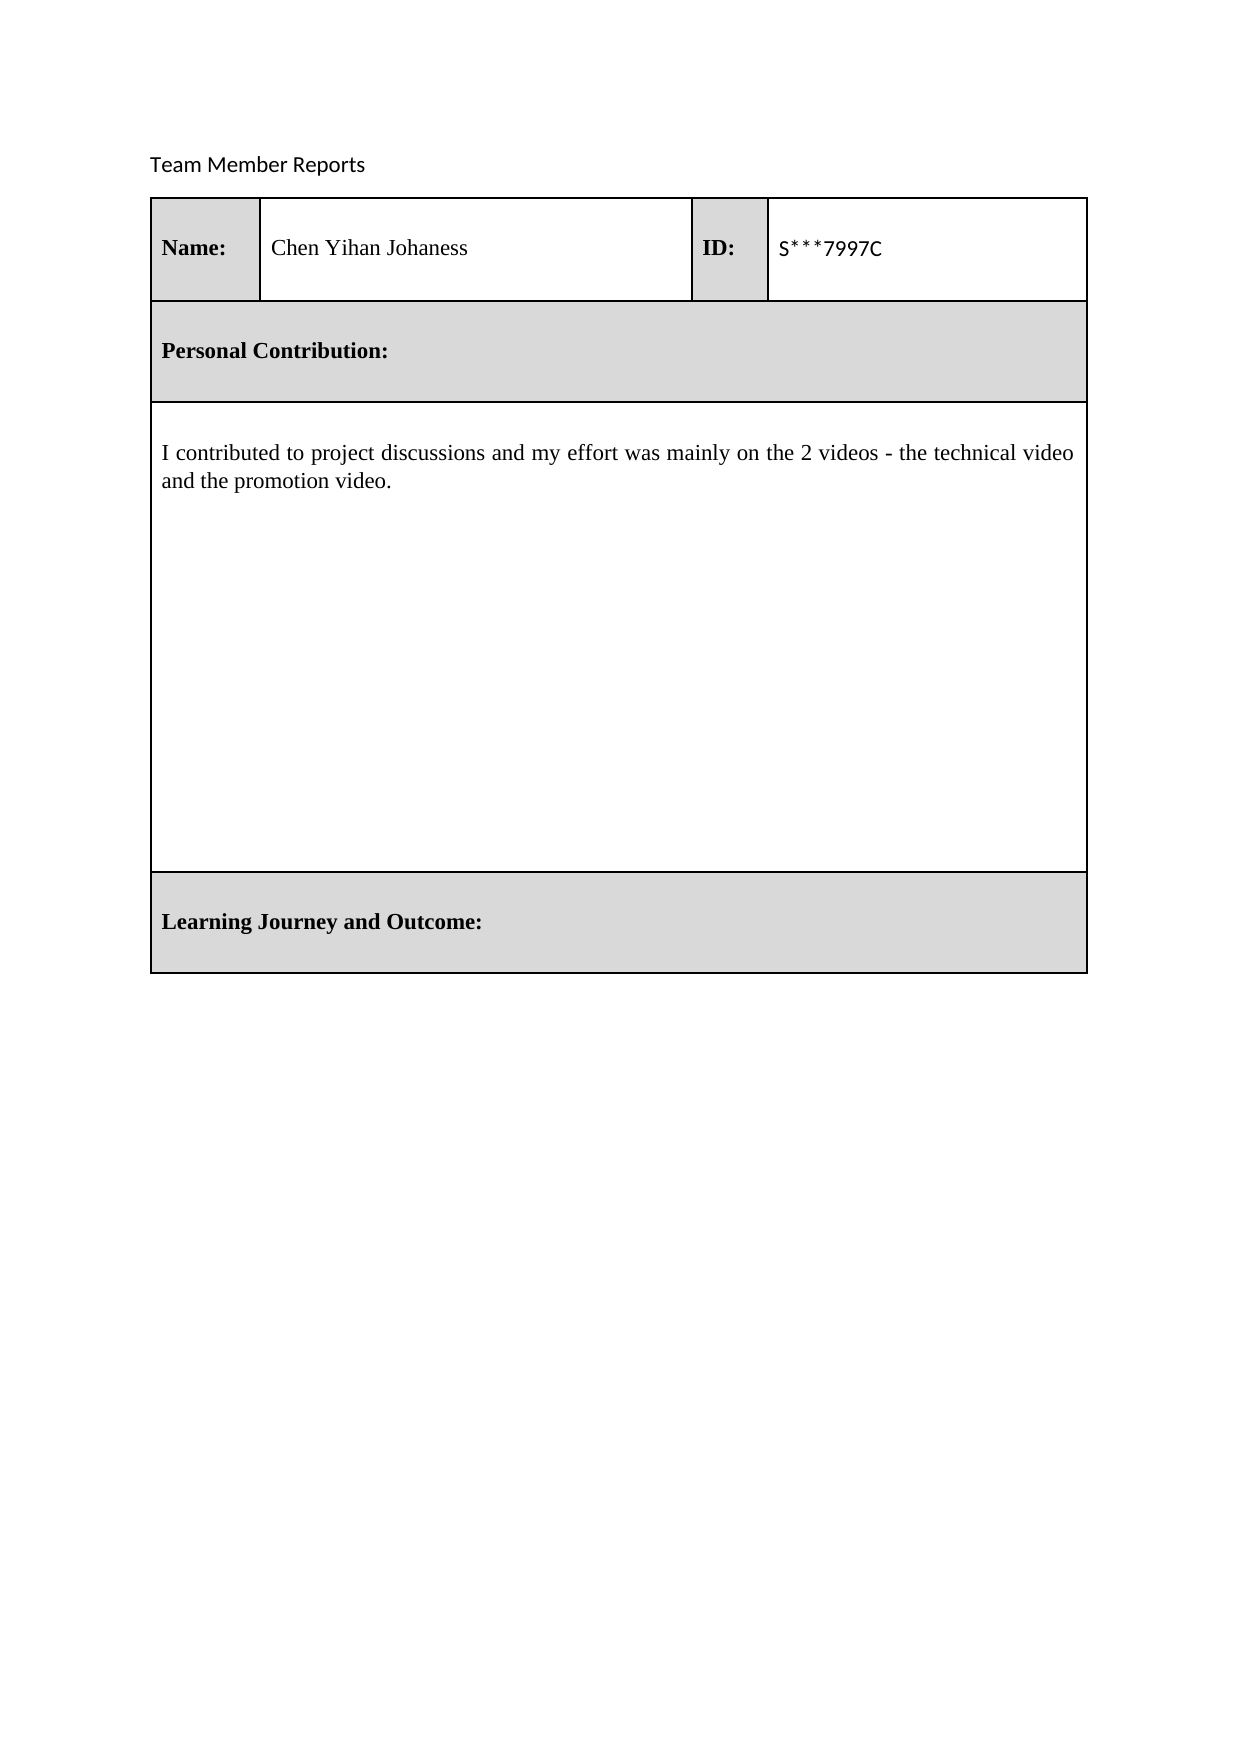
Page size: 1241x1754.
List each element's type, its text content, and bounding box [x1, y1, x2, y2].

table_cell Learning Journey and Outcome: [152, 873, 1086, 972]
table_header S***7997C [769, 199, 1086, 300]
table_header ID: [693, 199, 767, 300]
table_header Chen Yihan Johaness [261, 199, 691, 300]
table_cell I contributed to project discussions and my effort was mainly on the 2 videos - the technical video and the promotion video. [152, 403, 1086, 871]
text Team Member Reports [150, 150, 1090, 178]
table_header Name: [152, 199, 259, 300]
table_cell Personal Contribution: [152, 302, 1086, 401]
